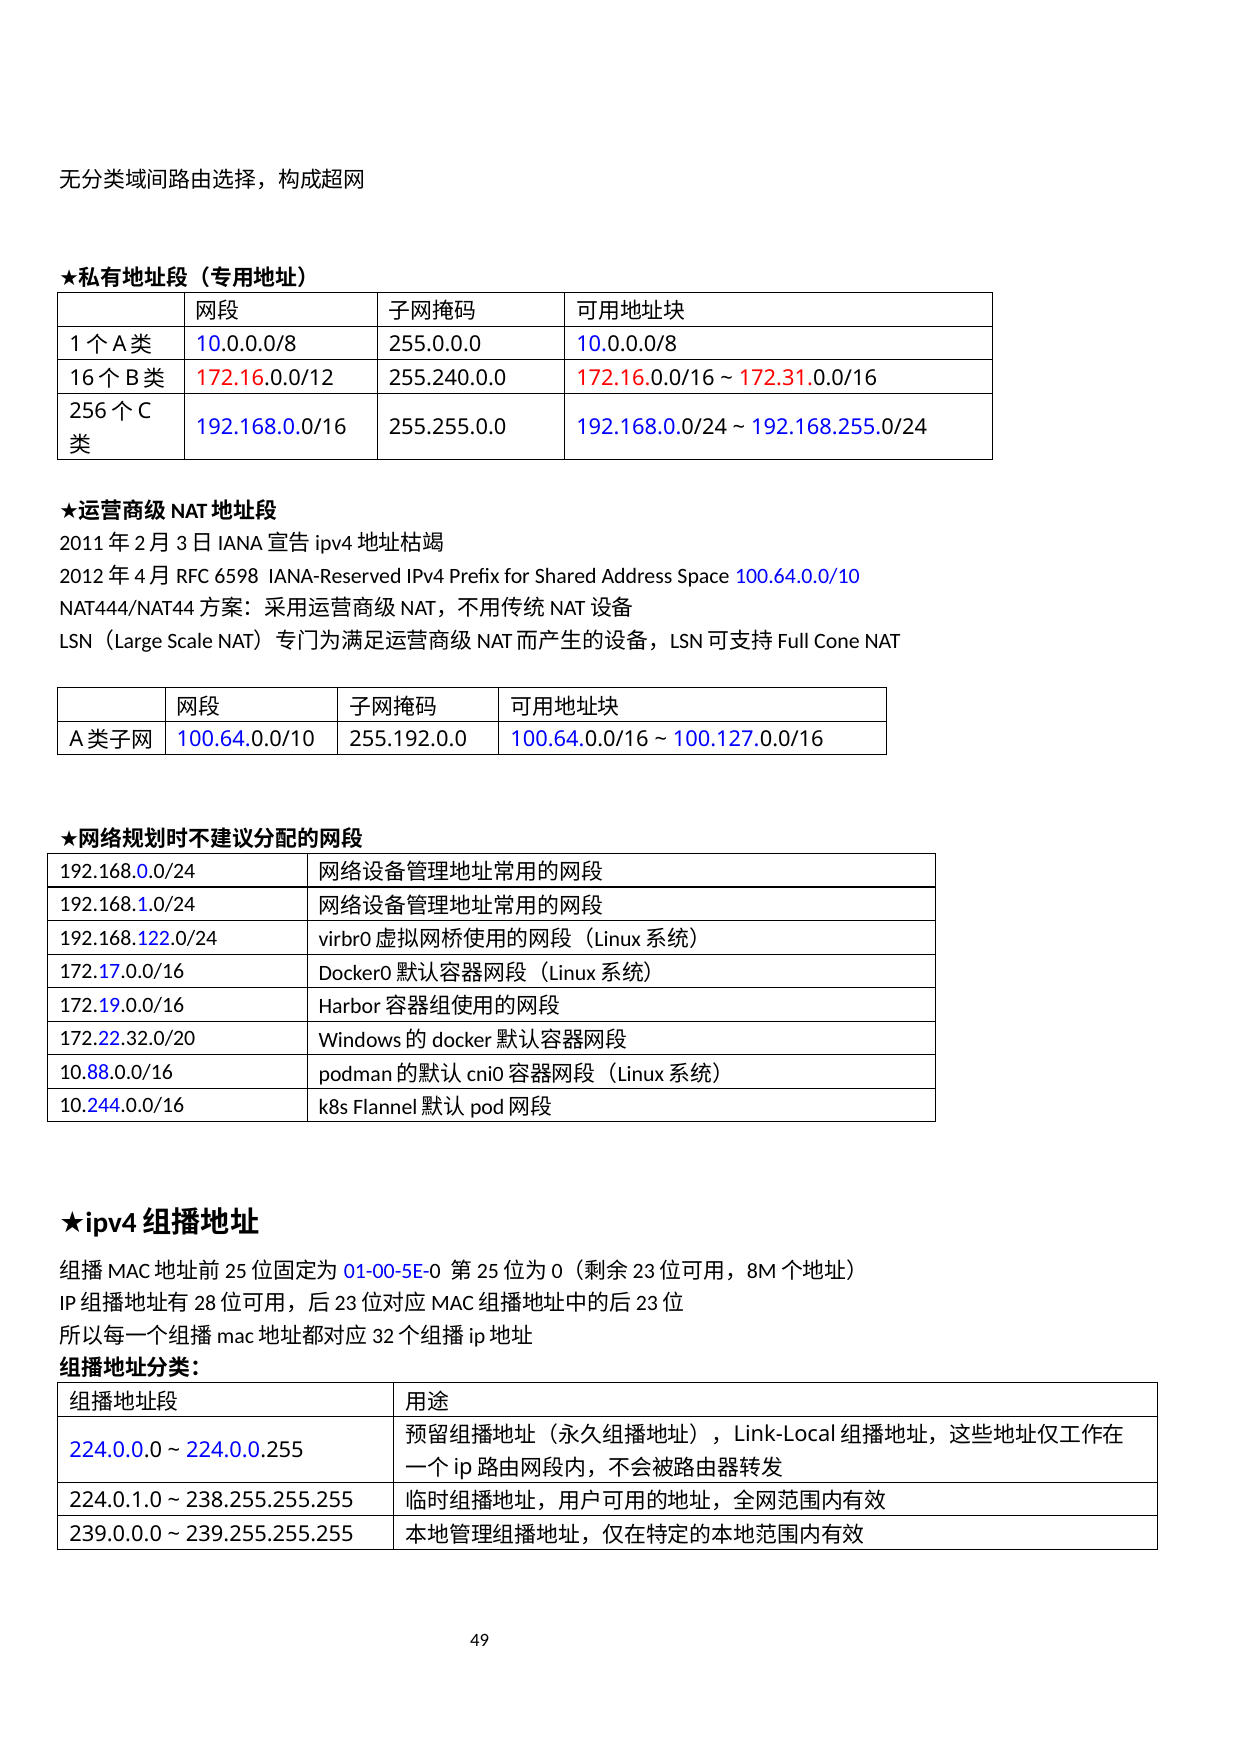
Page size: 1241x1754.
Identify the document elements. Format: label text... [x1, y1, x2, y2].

text 2012年4月RFC 6598 IANA-Reserved IPv4 Prefix for Shared Address Space 100.64.0.0/10 [59, 557, 1181, 590]
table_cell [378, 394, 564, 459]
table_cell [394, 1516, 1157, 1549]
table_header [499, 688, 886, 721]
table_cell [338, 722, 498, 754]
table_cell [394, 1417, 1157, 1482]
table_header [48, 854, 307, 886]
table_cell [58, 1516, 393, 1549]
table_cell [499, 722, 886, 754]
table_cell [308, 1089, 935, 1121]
text 所以每一个组播mac地址都对应32个组播ip地址 [59, 1317, 1181, 1350]
text NAT444/NAT44方案：采用运营商级NAT，不用传统NAT设备 [59, 590, 1181, 622]
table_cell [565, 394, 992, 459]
text ★网络规划时不建议分配的网段 [59, 820, 1181, 853]
text ★私有地址段（专用地址） [59, 259, 1181, 292]
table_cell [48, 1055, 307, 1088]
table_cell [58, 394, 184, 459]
text 组播MAC地址前25位固定为 01-00-5E-0 第25位为0（剩余23位可用，8M个地址） [59, 1252, 1181, 1285]
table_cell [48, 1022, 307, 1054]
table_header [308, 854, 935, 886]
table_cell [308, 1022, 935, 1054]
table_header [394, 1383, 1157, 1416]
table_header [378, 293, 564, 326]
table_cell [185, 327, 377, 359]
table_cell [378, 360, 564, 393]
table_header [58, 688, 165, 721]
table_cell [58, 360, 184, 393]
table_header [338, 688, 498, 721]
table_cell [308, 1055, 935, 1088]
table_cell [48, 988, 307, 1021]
text IP组播地址有28位可用，后23位对应MAC组播地址中的后23位 [59, 1285, 1181, 1317]
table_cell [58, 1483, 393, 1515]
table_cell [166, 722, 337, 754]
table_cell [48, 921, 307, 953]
text ★ipv4组播地址 [59, 1187, 1181, 1252]
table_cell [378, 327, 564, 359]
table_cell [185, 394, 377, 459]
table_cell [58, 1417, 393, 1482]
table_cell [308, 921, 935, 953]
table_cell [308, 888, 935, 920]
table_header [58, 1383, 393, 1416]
text 组播地址分类： [59, 1350, 1181, 1382]
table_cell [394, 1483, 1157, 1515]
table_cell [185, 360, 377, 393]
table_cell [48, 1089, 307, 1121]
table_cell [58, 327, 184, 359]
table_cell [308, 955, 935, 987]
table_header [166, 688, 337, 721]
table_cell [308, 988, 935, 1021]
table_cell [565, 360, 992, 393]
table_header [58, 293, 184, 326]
text 无分类域间路由选择，构成超网 [59, 162, 1181, 194]
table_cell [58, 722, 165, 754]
text 2011年2月3日IANA宣告ipv4地址枯竭 [59, 525, 1181, 557]
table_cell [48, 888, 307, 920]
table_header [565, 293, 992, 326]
text LSN（Large Scale NAT）专门为满足运营商级NAT而产生的设备，LSN可支持Full Cone NAT [59, 622, 1181, 655]
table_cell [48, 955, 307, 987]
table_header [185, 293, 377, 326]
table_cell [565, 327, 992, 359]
text ★运营商级NAT地址段 [59, 492, 1181, 525]
